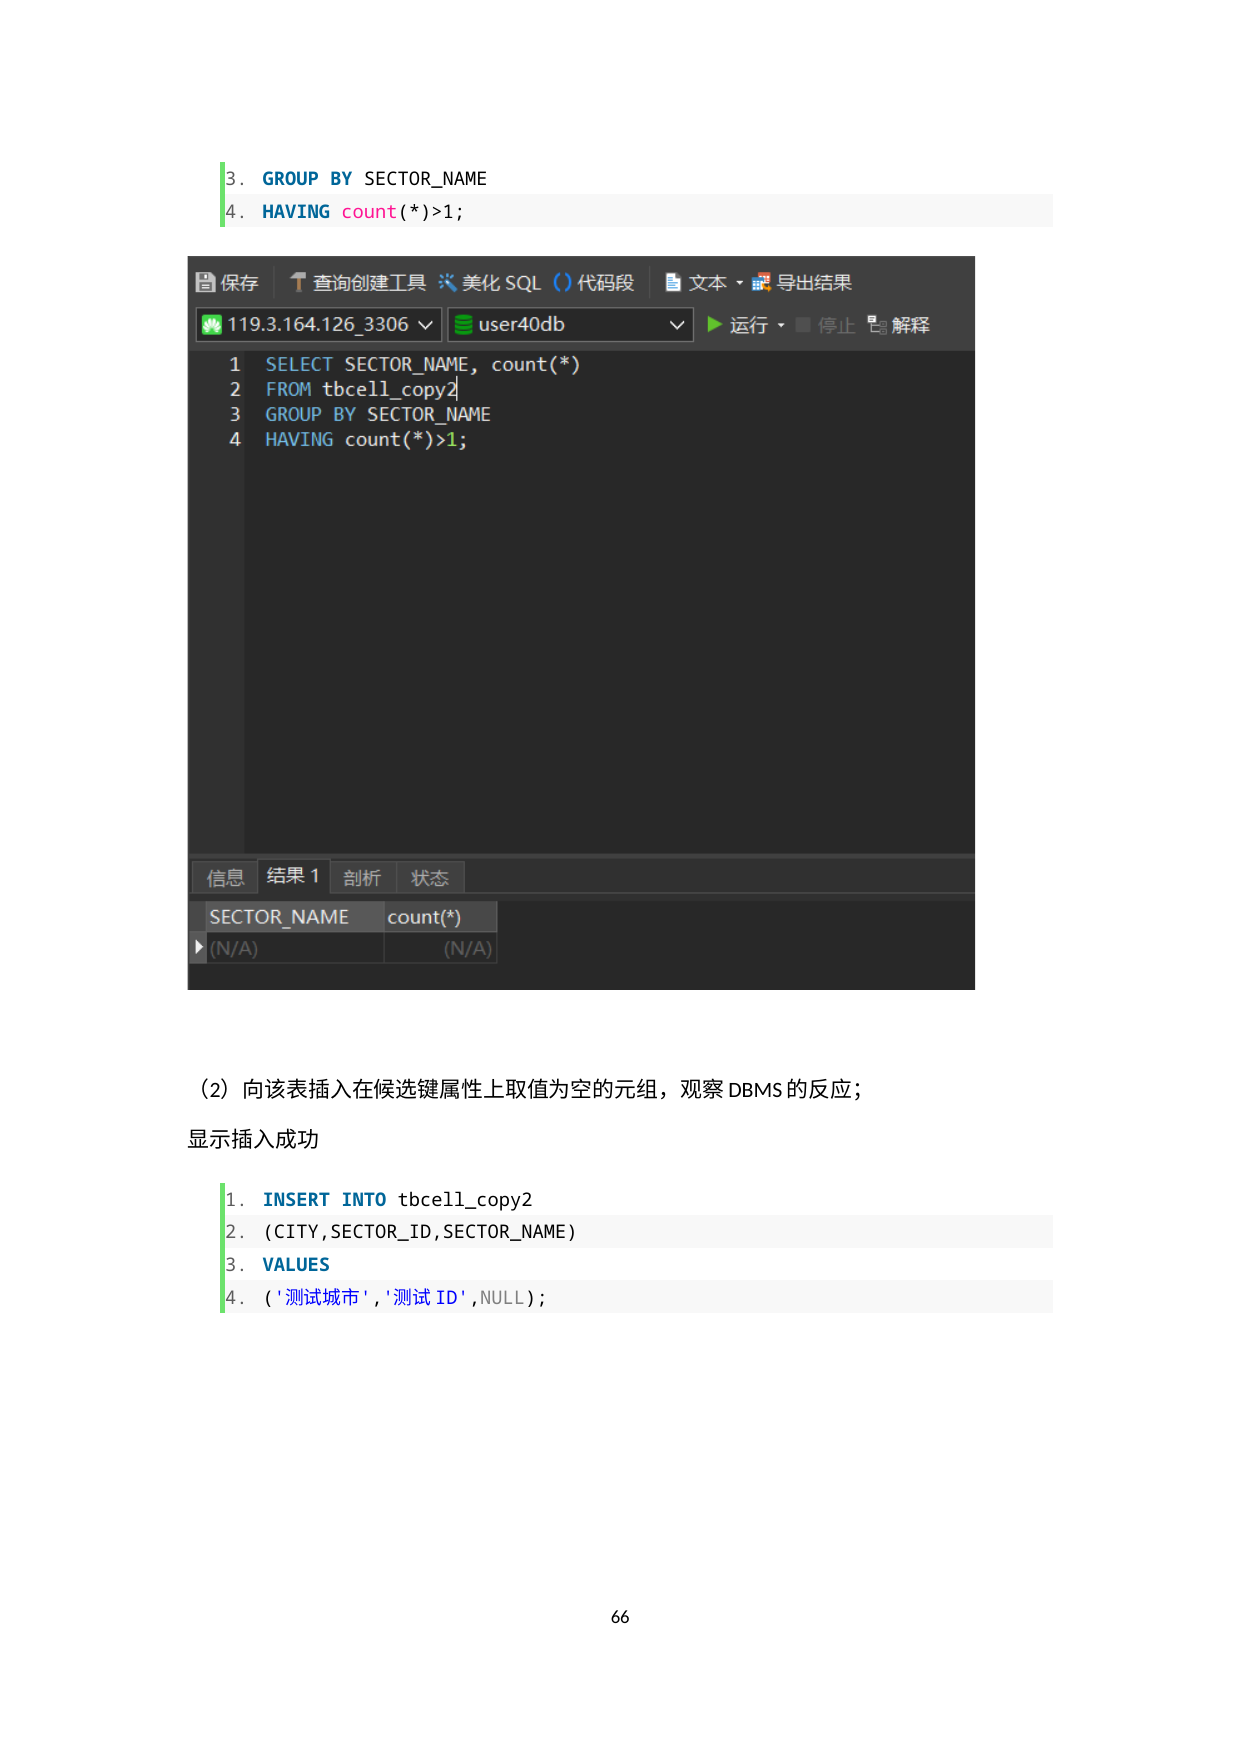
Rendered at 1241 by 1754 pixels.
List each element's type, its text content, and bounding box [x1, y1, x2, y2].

list HAVING count(*)>1; [225, 194, 1053, 227]
list INSERT INTO tbcell_copy2 [225, 1183, 1053, 1215]
picture [187, 256, 976, 990]
list VALUES [225, 1248, 1053, 1280]
list GROUP BY SECTOR_NAME [225, 162, 1053, 194]
text （2）向该表插入在候选键属性上取值为空的元组，观察DBMS的反应； [187, 1072, 1053, 1104]
list ('测试城市','测试ID',NULL); [225, 1280, 1053, 1313]
text 显示插入成功 [187, 1121, 1053, 1154]
list (CITY,SECTOR_ID,SECTOR_NAME) [225, 1215, 1053, 1248]
